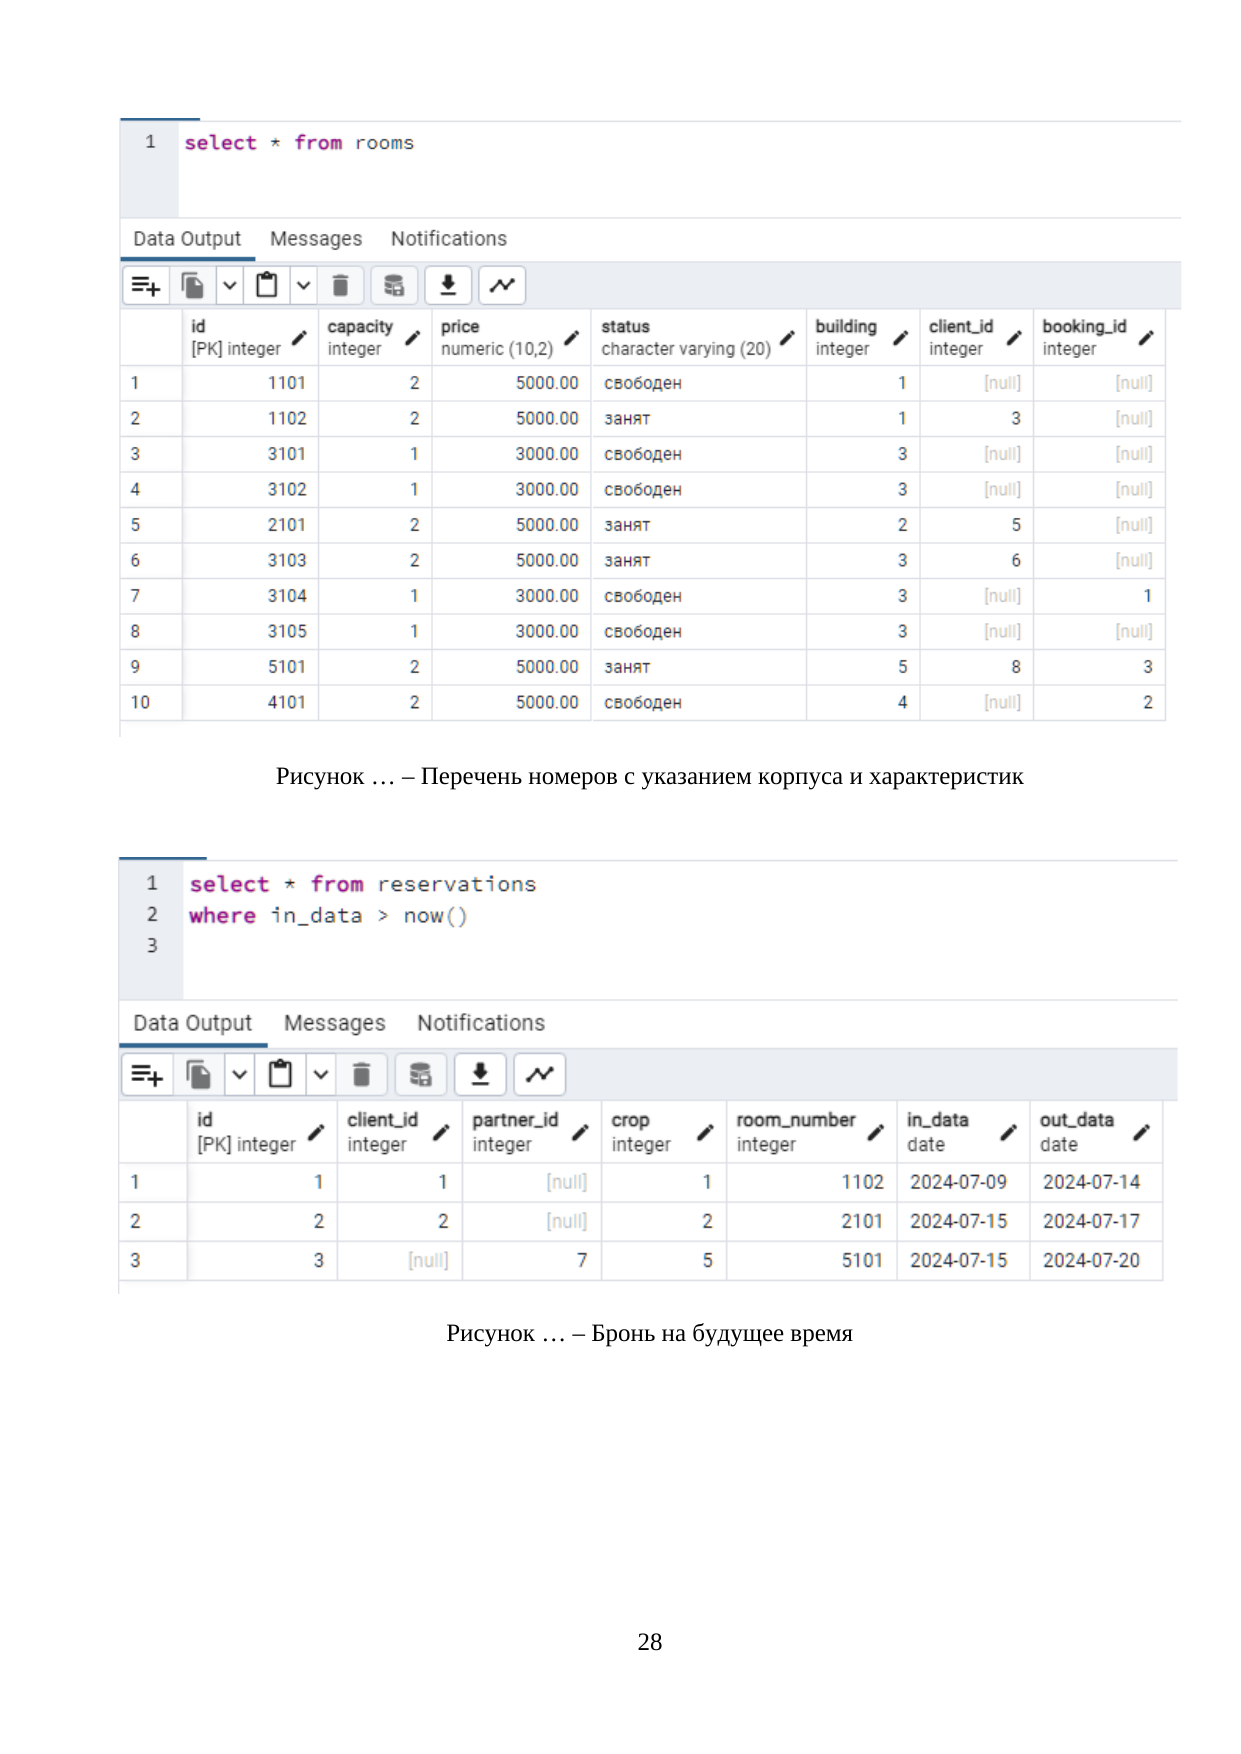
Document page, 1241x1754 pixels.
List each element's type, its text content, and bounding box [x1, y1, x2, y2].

text Рисунок … – Перечень номеров с указанием корпуса и характеристик [118, 761, 1181, 790]
picture [118, 118, 1182, 737]
picture [118, 857, 1178, 1294]
text Рисунок … – Бронь на будущее время [118, 1318, 1181, 1347]
